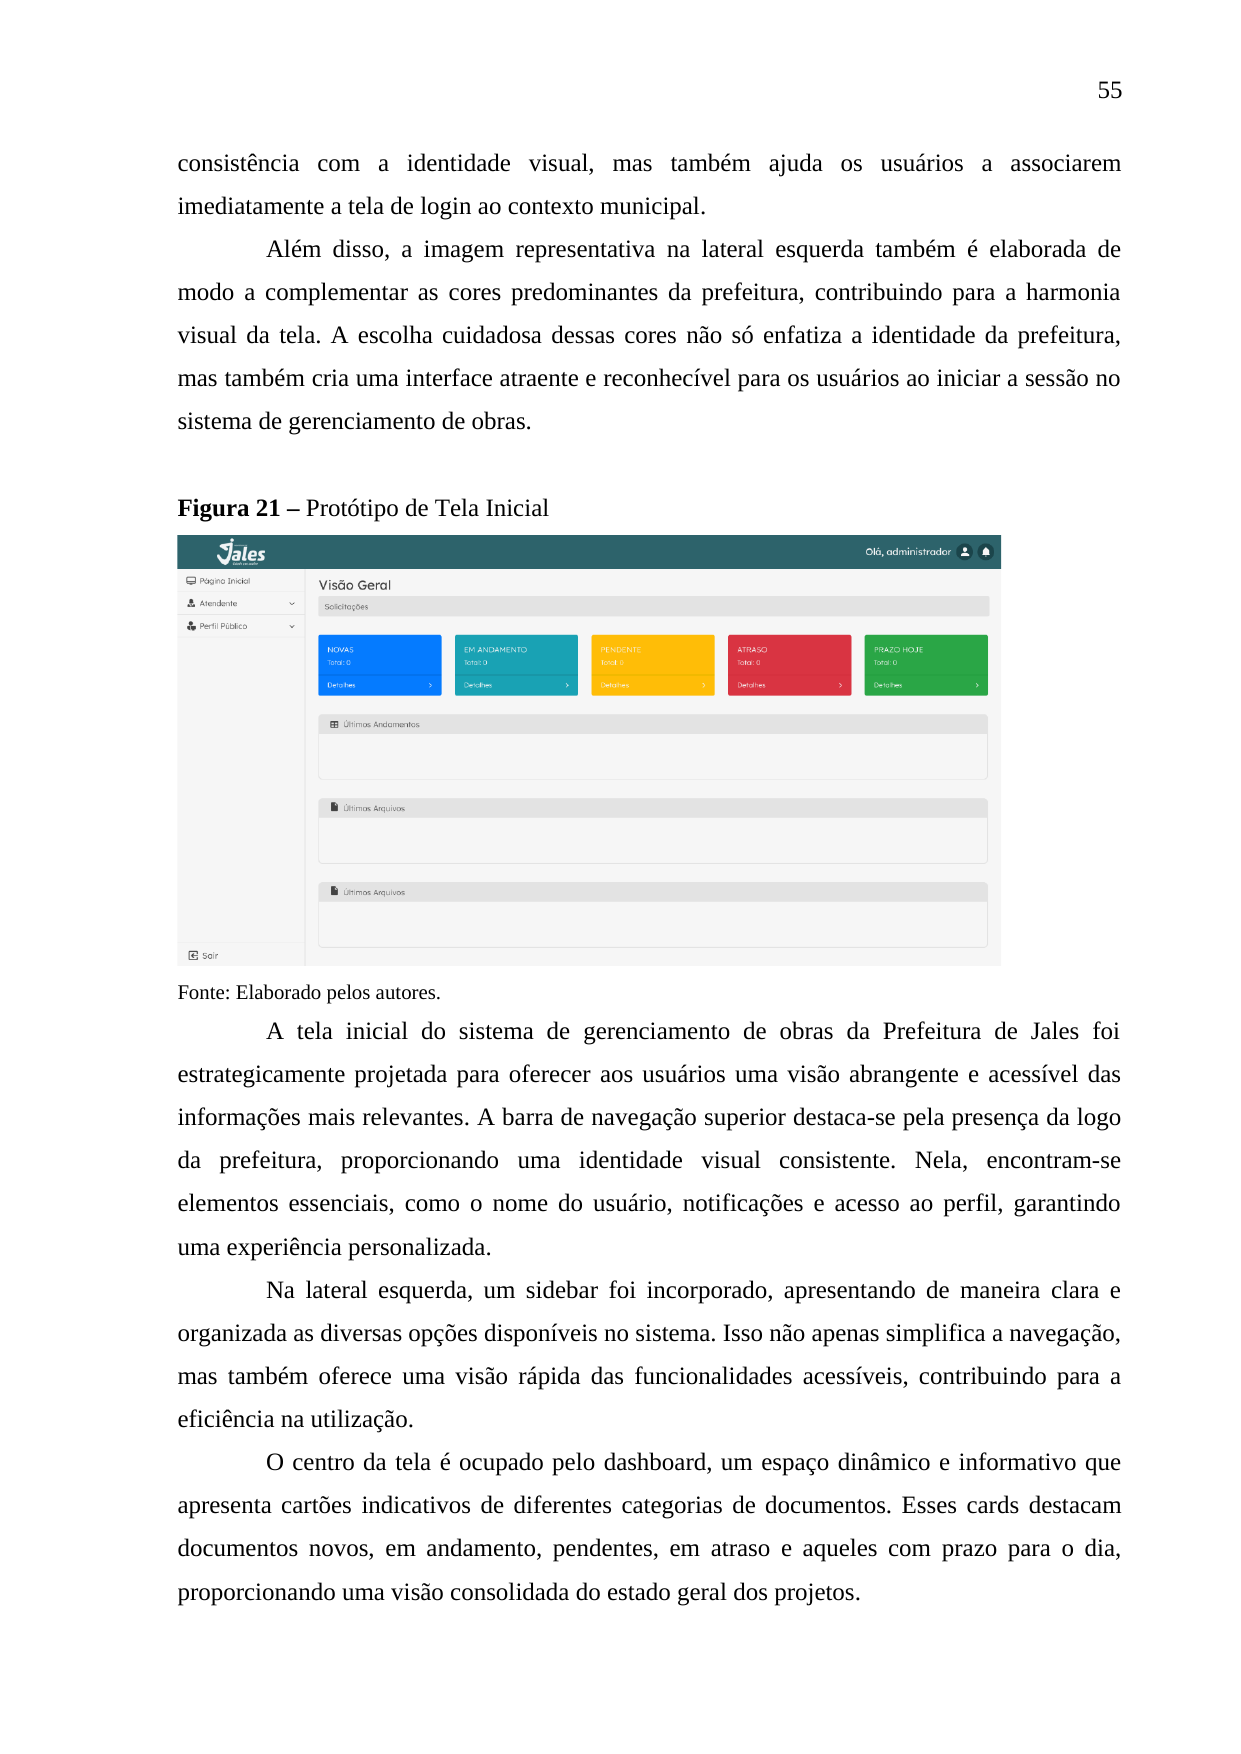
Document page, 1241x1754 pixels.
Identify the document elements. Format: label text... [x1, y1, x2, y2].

text Fonte: Elaborado pelos autores. [177, 980, 1122, 1004]
picture [177, 535, 1002, 966]
text Na lateral esquerda, um sidebar foi incorporado, apresentando de maneira clara e organizada as diversas opções disponíveis no sistema. Isso não apenas simplifica a navegação, mas também oferece uma visão rápida das funcionalidades acessíveis, contribuindo para a eficiência na utilização. [177, 1275, 1122, 1433]
text A tela inicial do sistema de gerenciamento de obras da Prefeitura de Jales foi estrategicamente projetada para oferecer aos usuários uma visão abrangente e acessível das informações mais relevantes. A barra de navegação superior destaca-se pela presença da logo da prefeitura, proporcionando uma identidade visual consistente. Nela, encontram-se elementos essenciais, como o nome do usuário, notificações e acesso ao perfil, garantindo uma experiência personalizada. [177, 1016, 1122, 1260]
text Além disso, a imagem representativa na lateral esquerda também é elaborada de modo a complementar as cores predominantes da prefeitura, contribuindo para a harmonia visual da tela. A escolha cuidadosa dessas cores não só enfatiza a identidade da prefeitura, mas também cria uma interface atraente e reconhecível para os usuários ao iniciar a sessão no sistema de gerenciamento de obras. [177, 234, 1122, 435]
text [177, 148, 1122, 219]
text O centro da tela é ocupado pelo dashboard, um espaço dinâmico e informativo que apresenta cartões indicativos de diferentes categorias de documentos. Esses cards destacam documentos novos, em andamento, pendentes, em atraso e aqueles com prazo para o dia, proporcionando uma visão consolidada do estado geral dos projetos. [177, 1447, 1122, 1605]
